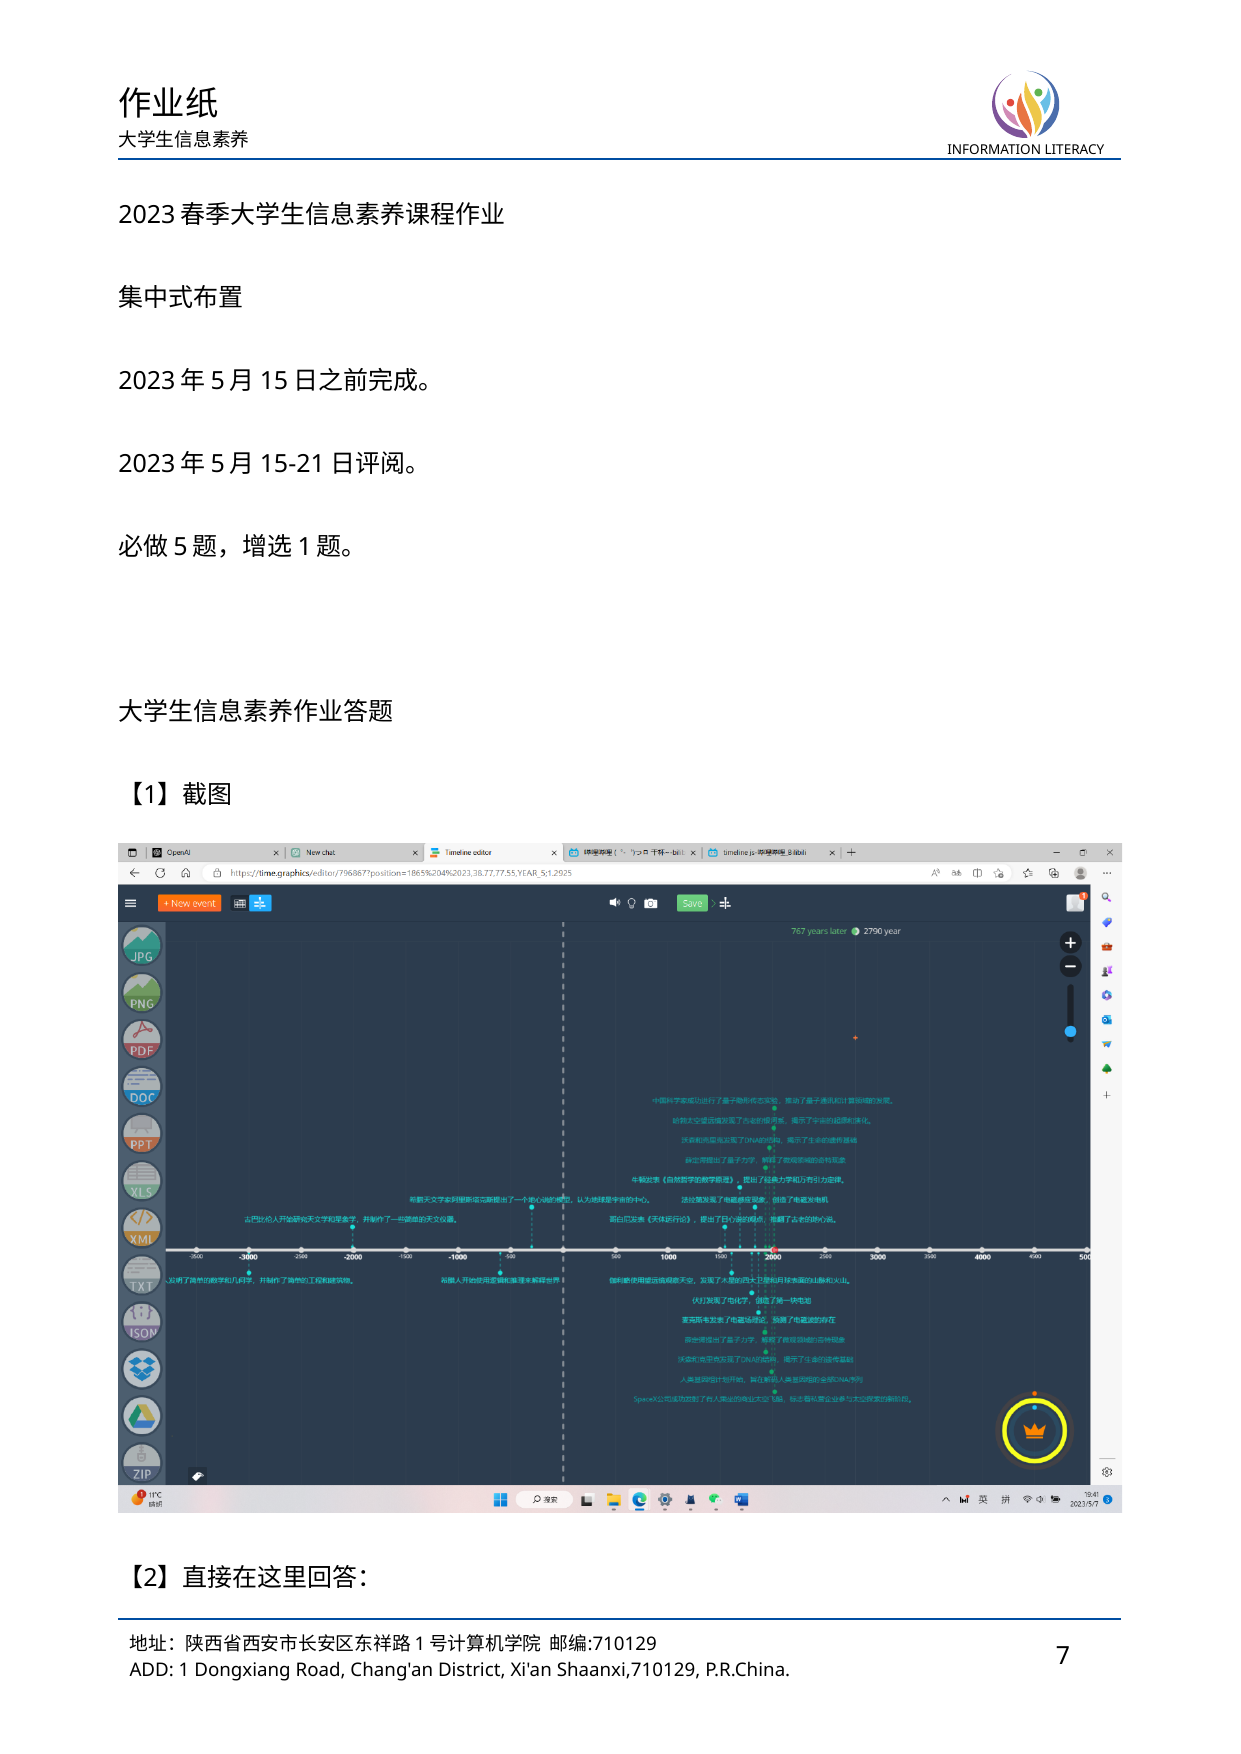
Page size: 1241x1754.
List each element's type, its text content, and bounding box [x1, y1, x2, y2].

text 大学生信息素养作业答题 [118, 677, 1122, 742]
text 【1】截图 [118, 760, 1122, 825]
text 集中式布置 [118, 263, 1122, 328]
text 2023年5月15日之前完成。 [118, 346, 1122, 411]
text 必做5题，增选1题。 [118, 512, 1122, 577]
text 2023年5月15-21日评阅。 [118, 429, 1122, 494]
text 2023春季大学生信息素养课程作业 [118, 180, 1122, 245]
picture [118, 843, 1123, 1513]
text 【2】直接在这里回答： [118, 1543, 1122, 1608]
